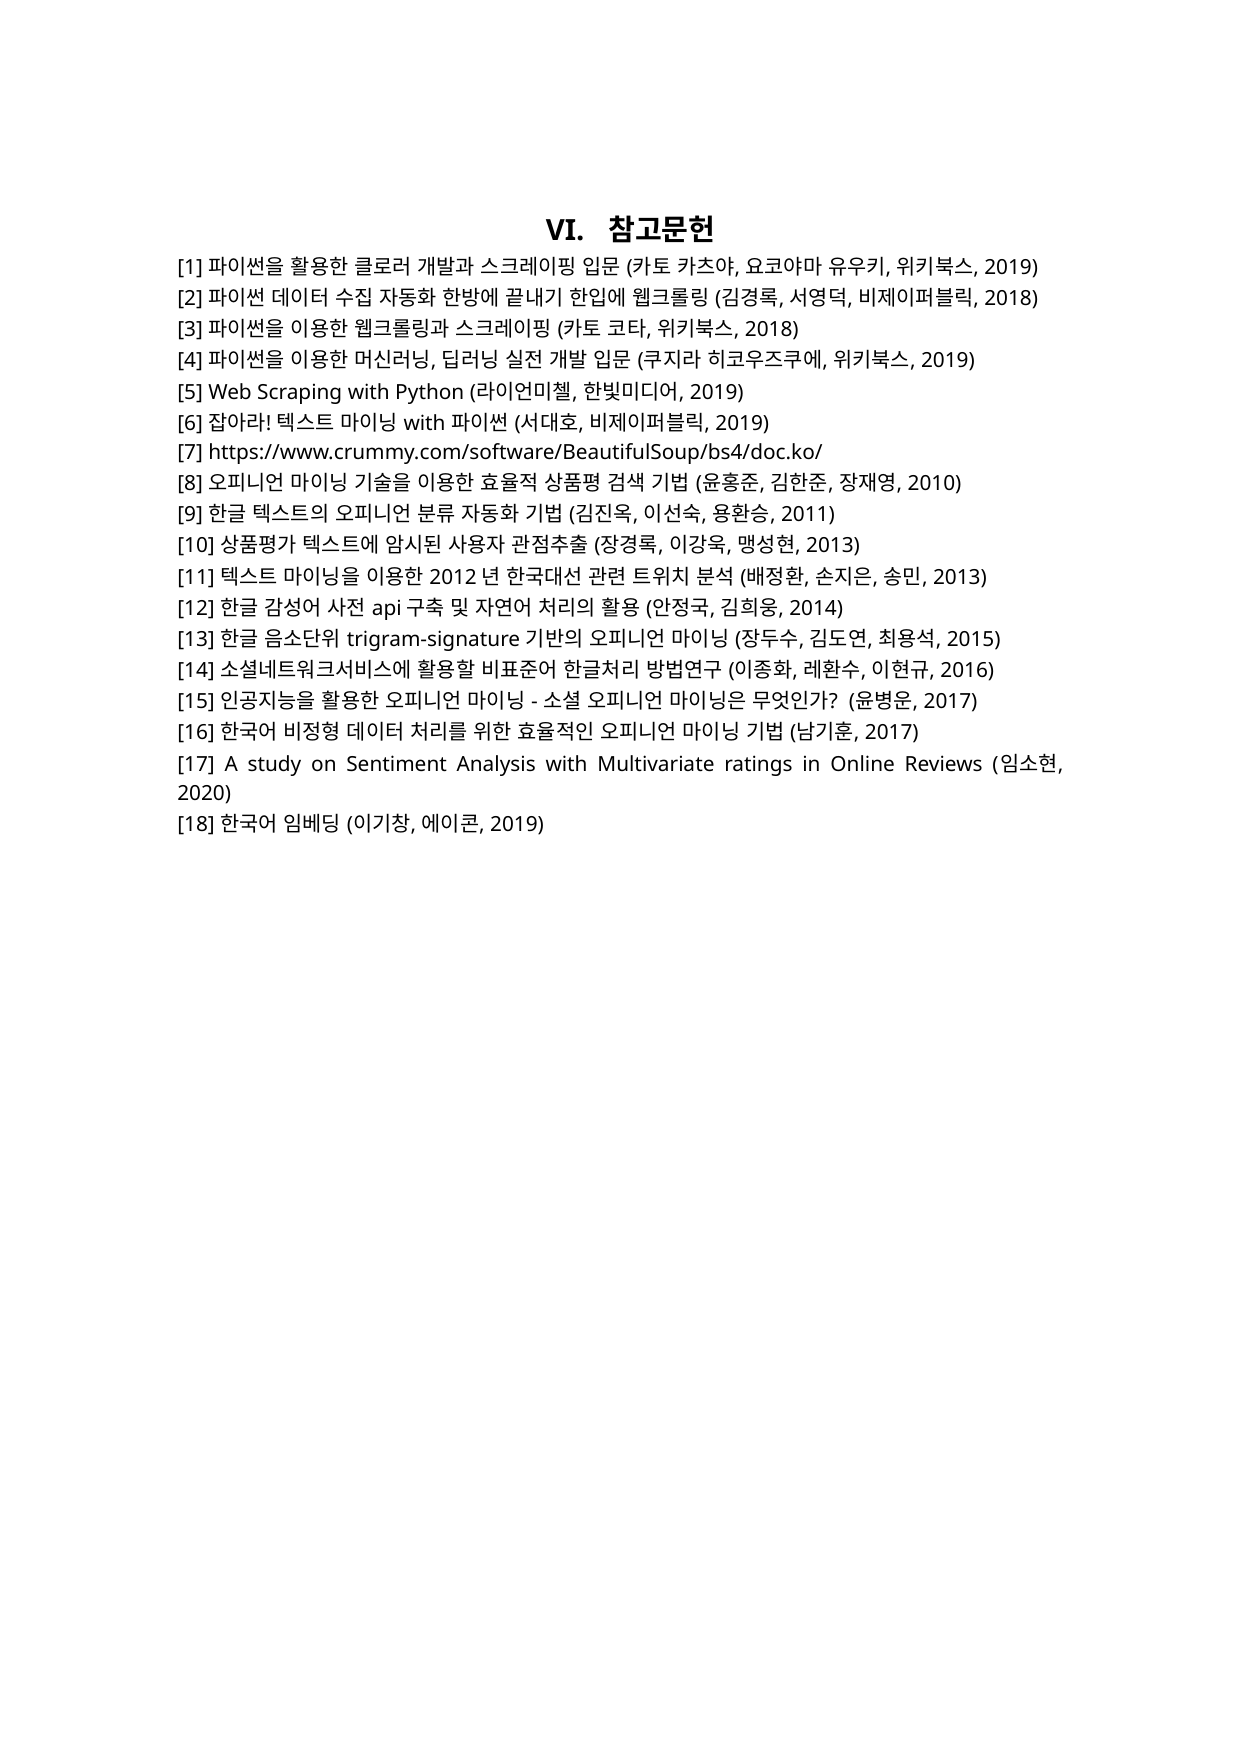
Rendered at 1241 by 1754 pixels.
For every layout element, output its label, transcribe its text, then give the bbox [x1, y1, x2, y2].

text [7] https://www.crummy.com/software/BeautifulSoup/bs4/doc.ko/ [177, 437, 1063, 466]
text [13] 한글 음소단위 trigram-signature 기반의 오피니언 마이닝 (장두수, 김도연, 최용석, 2015) [177, 622, 1063, 652]
text [14] 소셜네트워크서비스에 활용할 비표준어 한글처리 방법연구 (이종화, 레환수, 이현규, 2016) [177, 653, 1063, 684]
text [5] Web Scraping with Python (라이언미첼, 한빛미디어, 2019) [177, 375, 1063, 405]
text [12] 한글 감성어 사전 api구축 및 자연어 처리의 활용 (안정국, 김희웅, 2014) [177, 591, 1063, 621]
text [11] 텍스트 마이닝을 이용한 2012년 한국대선 관련 트위치 분석 (배정환, 손지은, 송민, 2013) [177, 560, 1063, 590]
text [18] 한국어 임베딩 (이기창, 에이콘, 2019) [177, 807, 1063, 837]
text [8] 오피니언 마이닝 기술을 이용한 효율적 상품평 검색 기법 (윤홍준, 김한준, 장재영, 2010) [177, 466, 1063, 497]
text [1] 파이썬을 활용한 클로러 개발과 스크레이핑 입문 (카토 카츠야, 요코야마 유우키, 위키북스, 2019) [177, 250, 1063, 281]
text [16] 한국어 비정형 데이터 처리를 위한 효율적인 오피니언 마이닝 기법 (남기훈, 2017) [177, 716, 1063, 746]
text [10] 상품평가 텍스트에 암시된 사용자 관점추출 (장경록, 이강욱, 맹성현, 2013) [177, 529, 1063, 559]
text [9] 한글 텍스트의 오피니언 분류 자동화 기법 (김진옥, 이선숙, 용환승, 2011) [177, 498, 1063, 528]
text 참고문헌 [198, 207, 1063, 249]
text [2] 파이썬 데이터 수집 자동화 한방에 끝내기 한입에 웹크롤링 (김경록, 서영덕, 비제이퍼블릭, 2018) [177, 281, 1063, 312]
text [3] 파이썬을 이용한 웹크롤링과 스크레이핑 (카토 코타, 위키북스, 2018) [177, 313, 1063, 343]
text [17] A study on Sentiment Analysis with Multivariate ratings in Online Reviews (임소현, 2020) [177, 747, 1063, 806]
text [6] 잡아라! 텍스트 마이닝 with 파이썬 (서대호, 비제이퍼블릭, 2019) [177, 406, 1063, 436]
text [15] 인공지능을 활용한 오피니언 마이닝 - 소셜 오피니언 마이닝은 무엇인가? (윤병운, 2017) [177, 684, 1063, 715]
text [4] 파이썬을 이용한 머신러닝, 딥러닝 실전 개발 입문 (쿠지라 히코우즈쿠에, 위키북스, 2019) [177, 344, 1063, 374]
